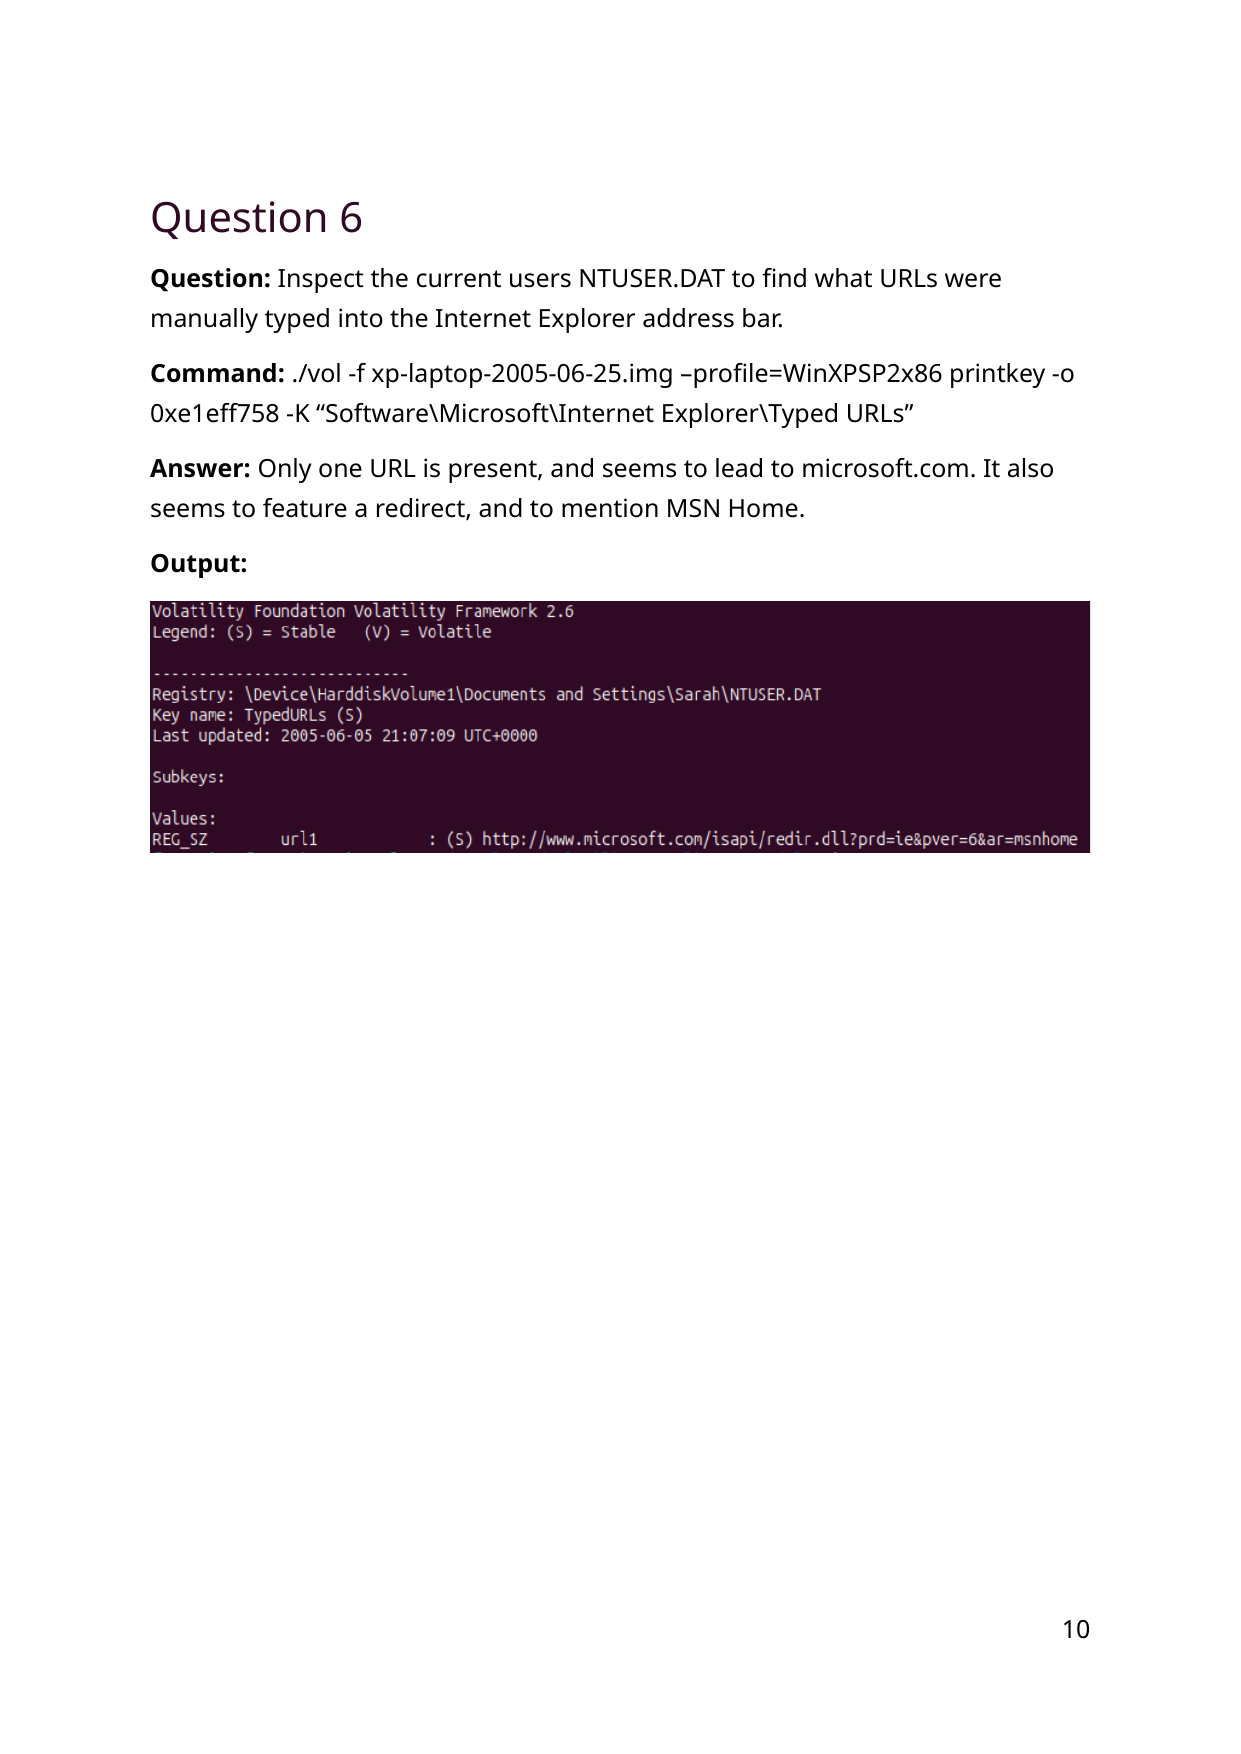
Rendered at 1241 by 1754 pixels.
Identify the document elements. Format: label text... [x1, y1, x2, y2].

text Output: [150, 546, 1090, 580]
subtitle Question 6 [150, 187, 1090, 244]
text Answer: Only one URL is present, and seems to lead to microsoft.com. It also seems to feature a redirect, and to mention MSN Home. [150, 451, 1090, 524]
text Question: Inspect the current users NTUSER.DAT to find what URLs were manually typed into the Internet Explorer address bar. [150, 261, 1090, 334]
picture [150, 601, 1091, 853]
text Command: ./vol -f xp-laptop-2005-06-25.img –profile=WinXPSP2x86 printkey -o 0xe1eff758 -K “Software\Microsoft\Internet Explorer\Typed URLs” [150, 356, 1090, 429]
